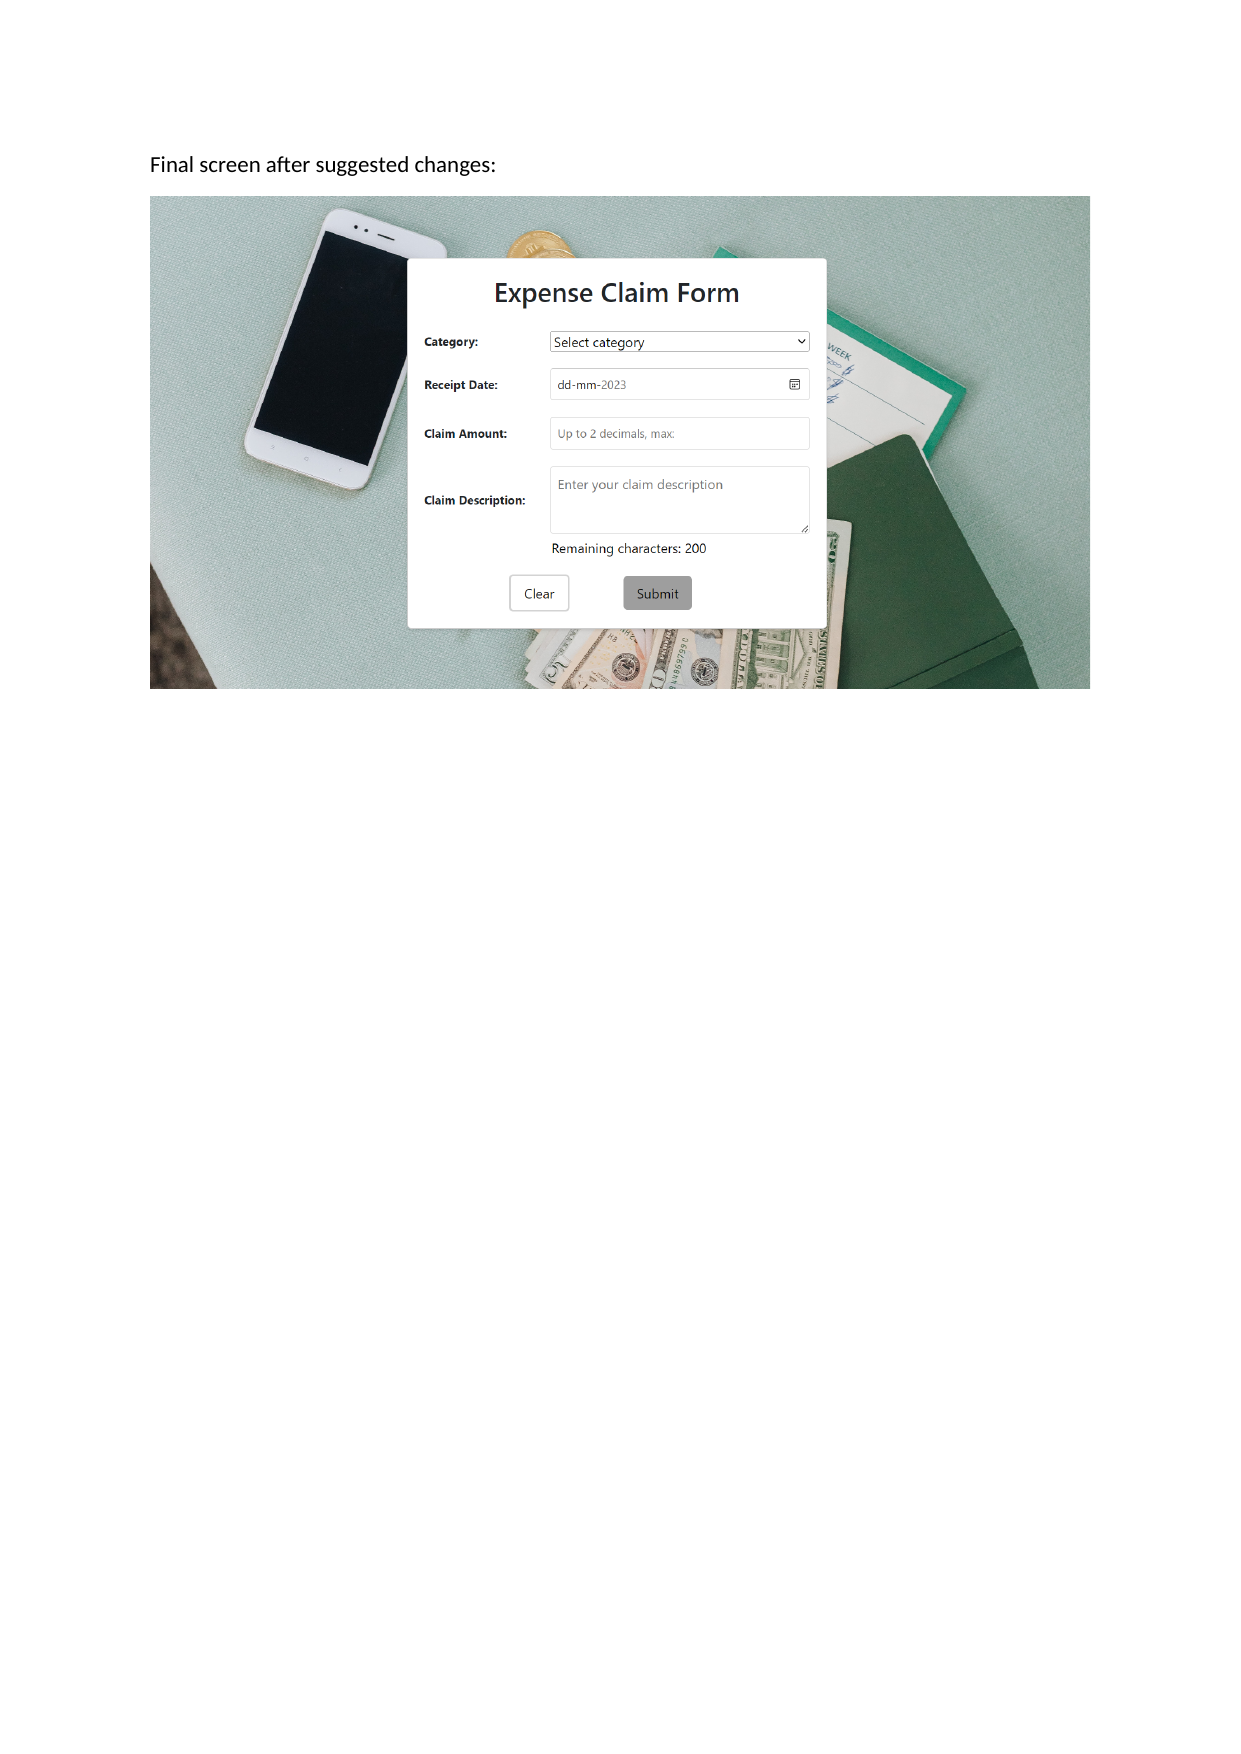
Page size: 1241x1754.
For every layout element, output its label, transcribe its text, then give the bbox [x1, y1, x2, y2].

text Final screen after suggested changes: [150, 150, 1090, 178]
picture [150, 196, 1091, 689]
